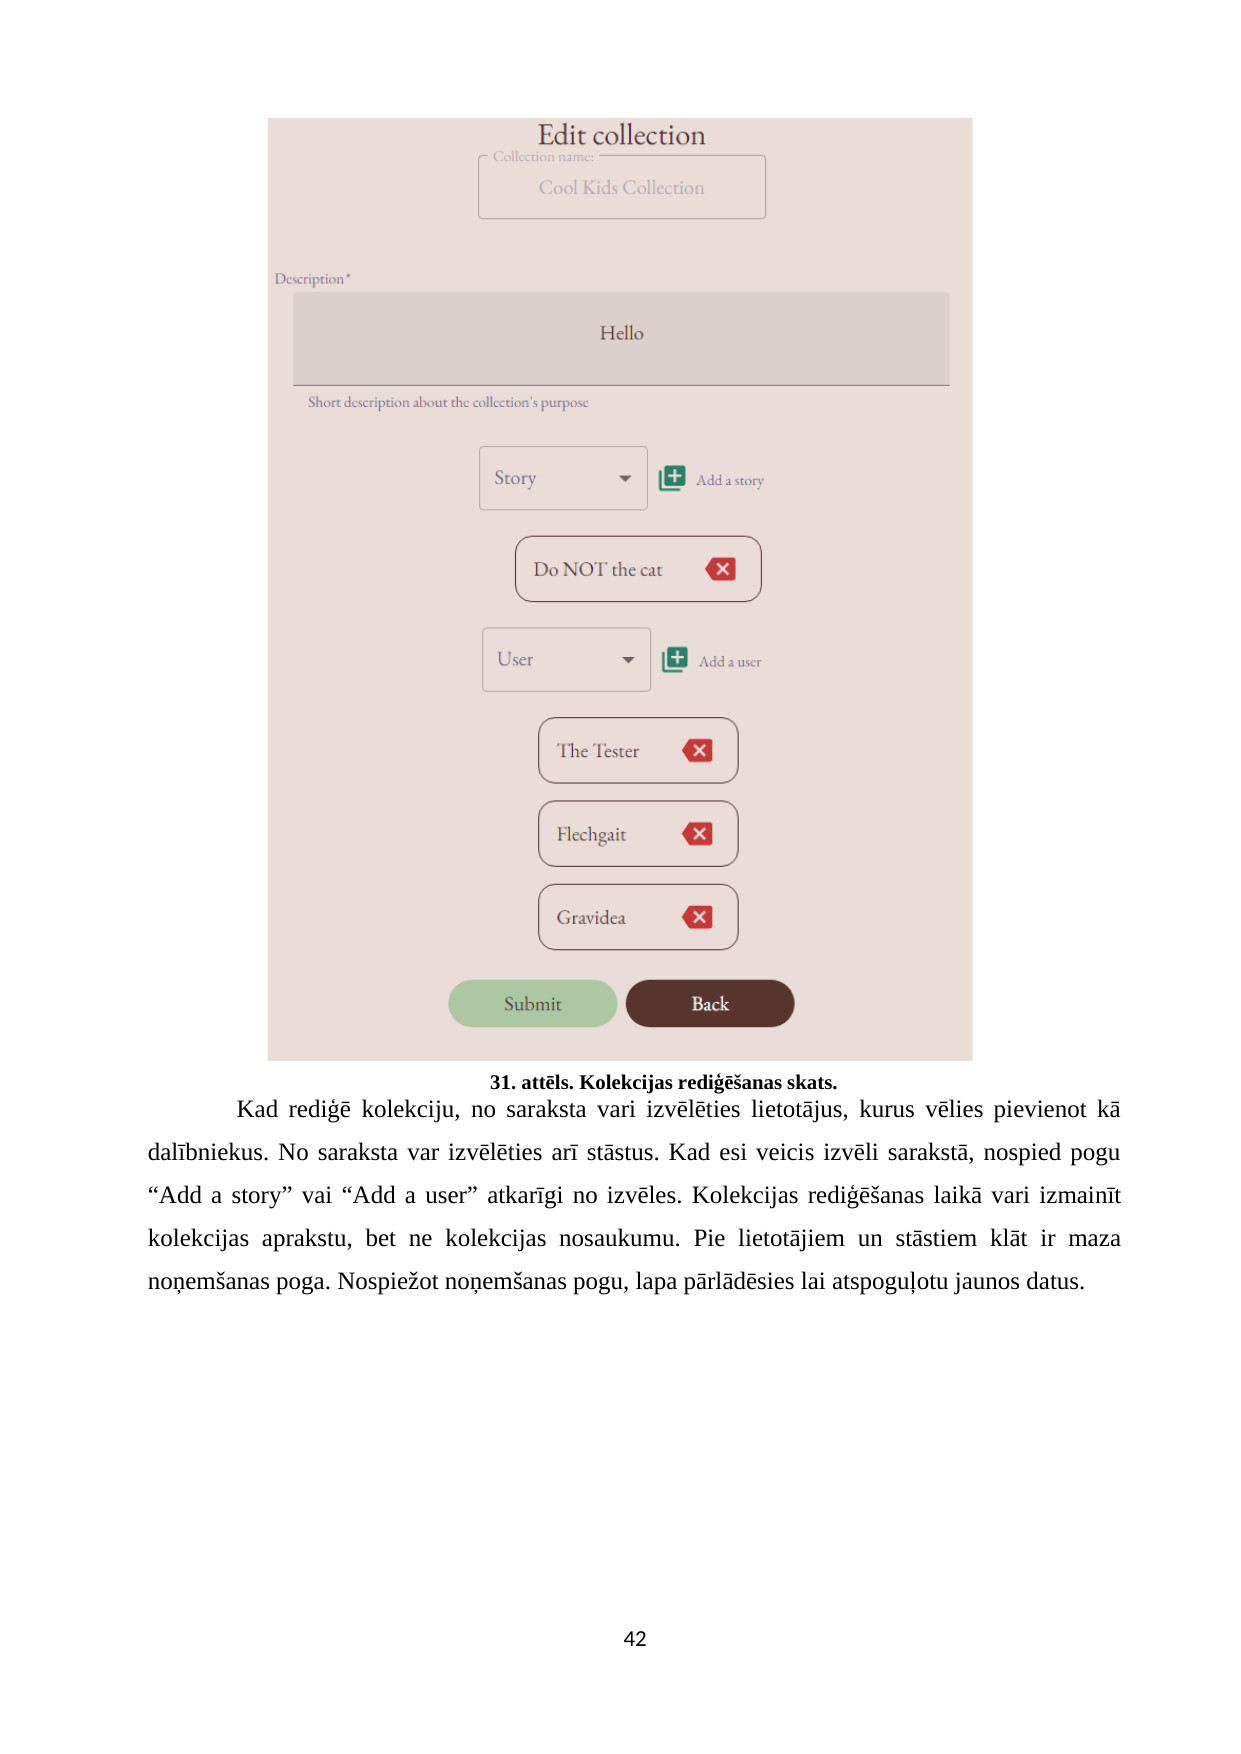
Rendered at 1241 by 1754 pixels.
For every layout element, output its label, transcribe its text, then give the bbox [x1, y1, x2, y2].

picture [267, 118, 973, 1061]
